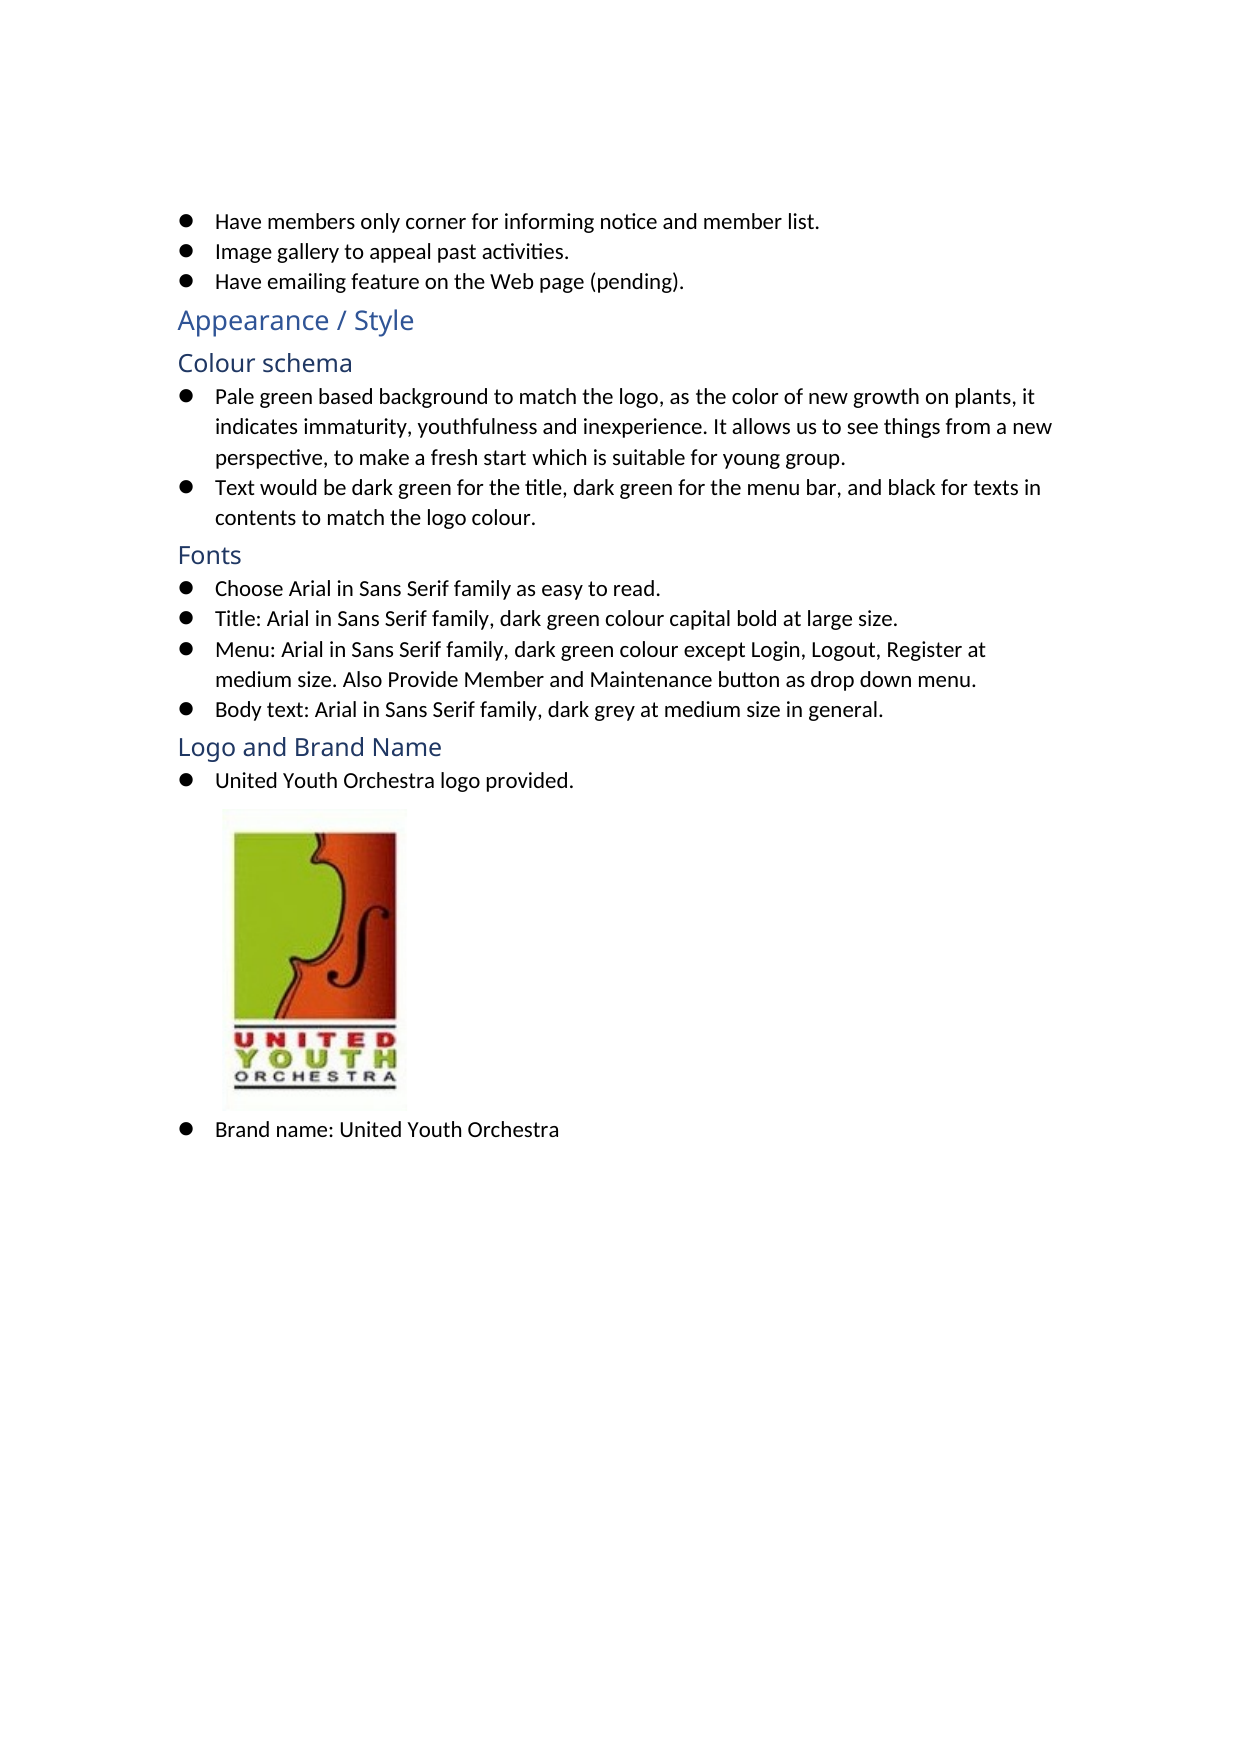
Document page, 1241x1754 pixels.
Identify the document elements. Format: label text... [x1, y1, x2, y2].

list Text would be dark green for the title, dark green for the menu bar, and black for texts in contents to match the logo colour. [177, 473, 1063, 531]
list Menu: Arial in Sans Serif family, dark green colour except Login, Logout, Register at medium size. Also Provide Member and Maintenance button as drop down menu. [177, 635, 1063, 693]
list Title: Arial in Sans Serif family, dark green colour capital bold at large size. [177, 604, 1063, 632]
text Colour schema [177, 346, 1063, 379]
list Have members only corner for informing notice and member list. [177, 207, 1063, 235]
list United Youth Orchestra logo provided. [177, 766, 1063, 794]
list Brand name: United Youth Orchestra [177, 796, 1063, 1143]
text Fonts [177, 537, 1063, 572]
picture [222, 809, 408, 1111]
list Body text: Arial in Sans Serif family, dark grey at medium size in general. [177, 695, 1063, 723]
list Have emailing feature on the Web page (pending). [177, 267, 1063, 295]
text Logo and Brand Name [177, 729, 1063, 763]
list Pale green based background to match the logo, as the color of new growth on plants, it indicates immaturity, youthfulness and inexperience. It allows us to see things from a new perspective, to make a fresh start which is suitable for young group. [177, 382, 1063, 471]
list Choose Arial in Sans Serif family as easy to read. [177, 574, 1063, 602]
text Appearance / Style [177, 302, 1063, 338]
list Image gallery to appeal past activities. [177, 237, 1063, 265]
